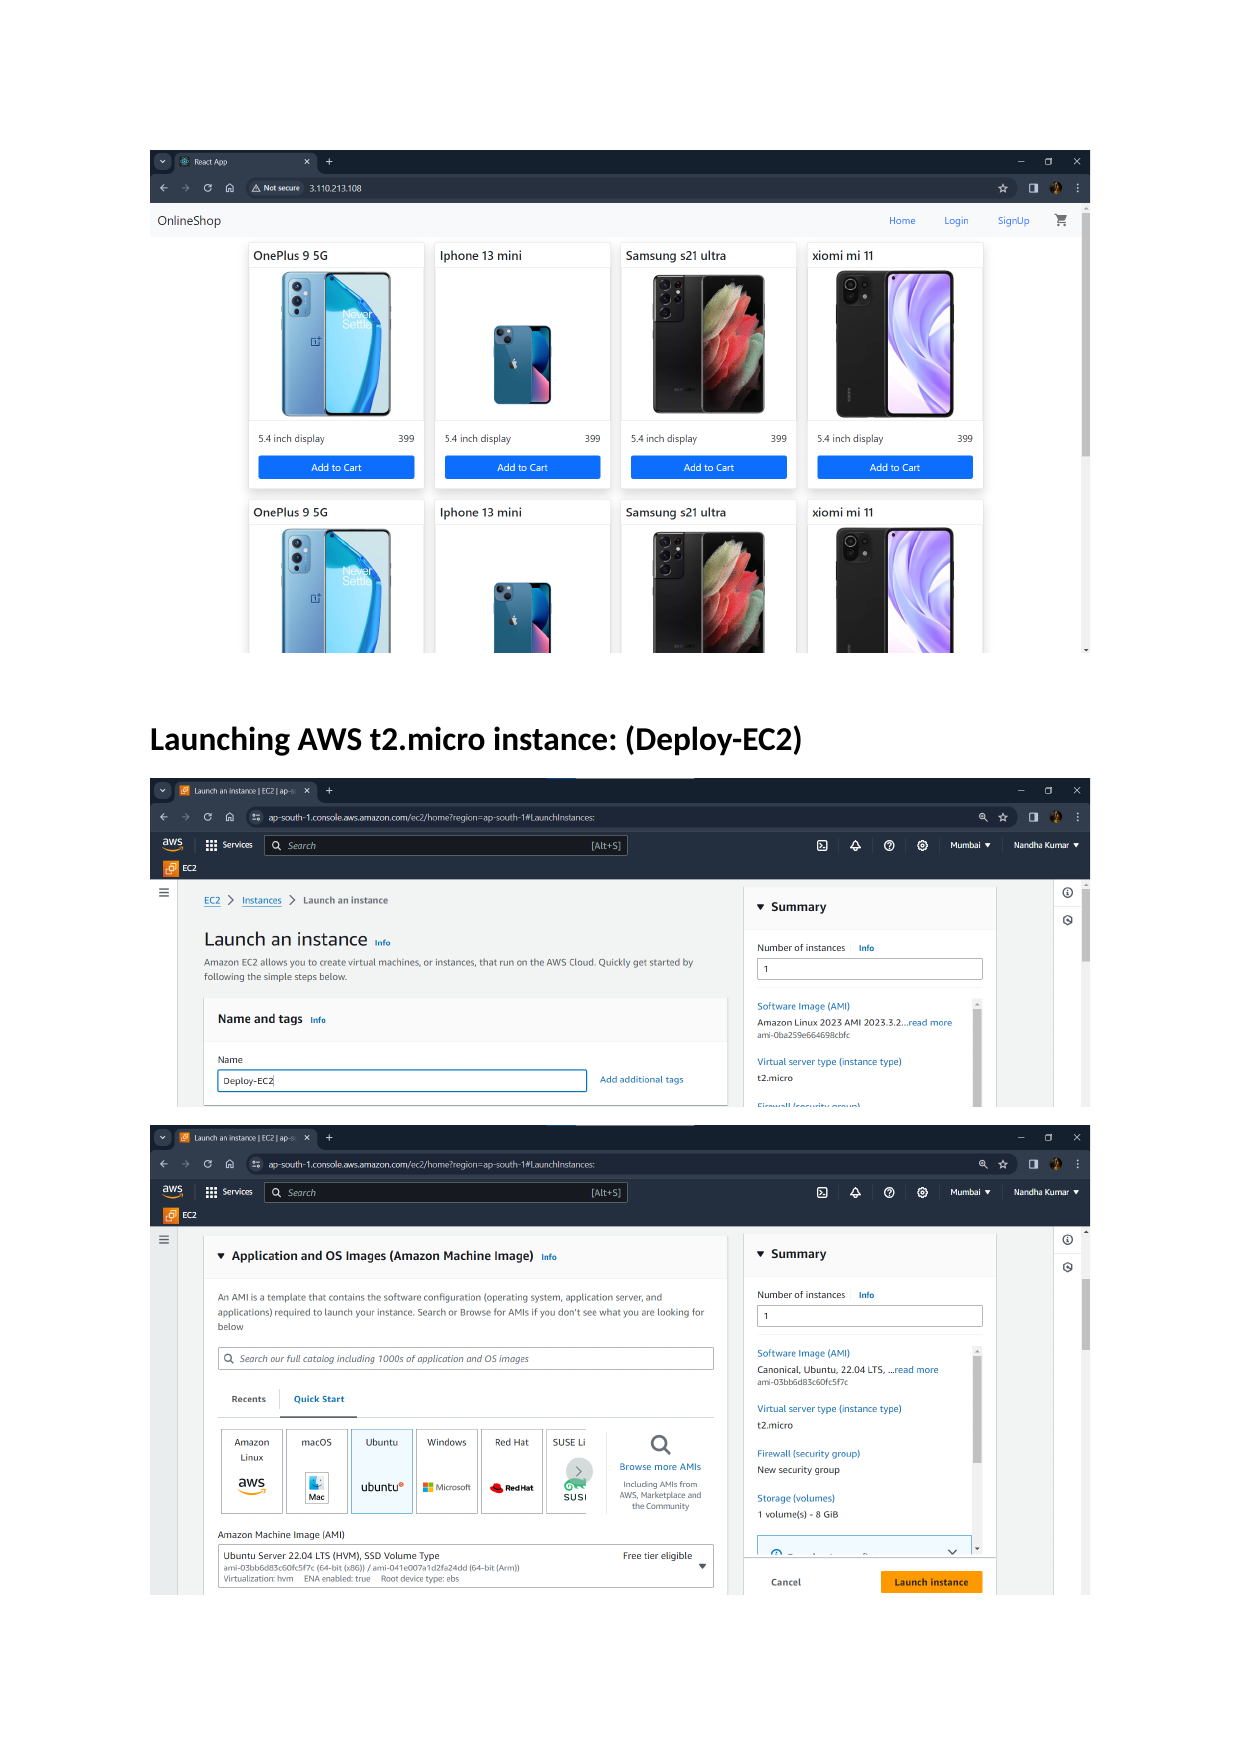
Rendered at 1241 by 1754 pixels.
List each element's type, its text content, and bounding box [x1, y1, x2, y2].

picture [150, 778, 1091, 1107]
picture [150, 150, 1091, 653]
picture [150, 1125, 1091, 1595]
text Launching AWS t2.micro instance: (Deploy-EC2) [150, 718, 1090, 759]
